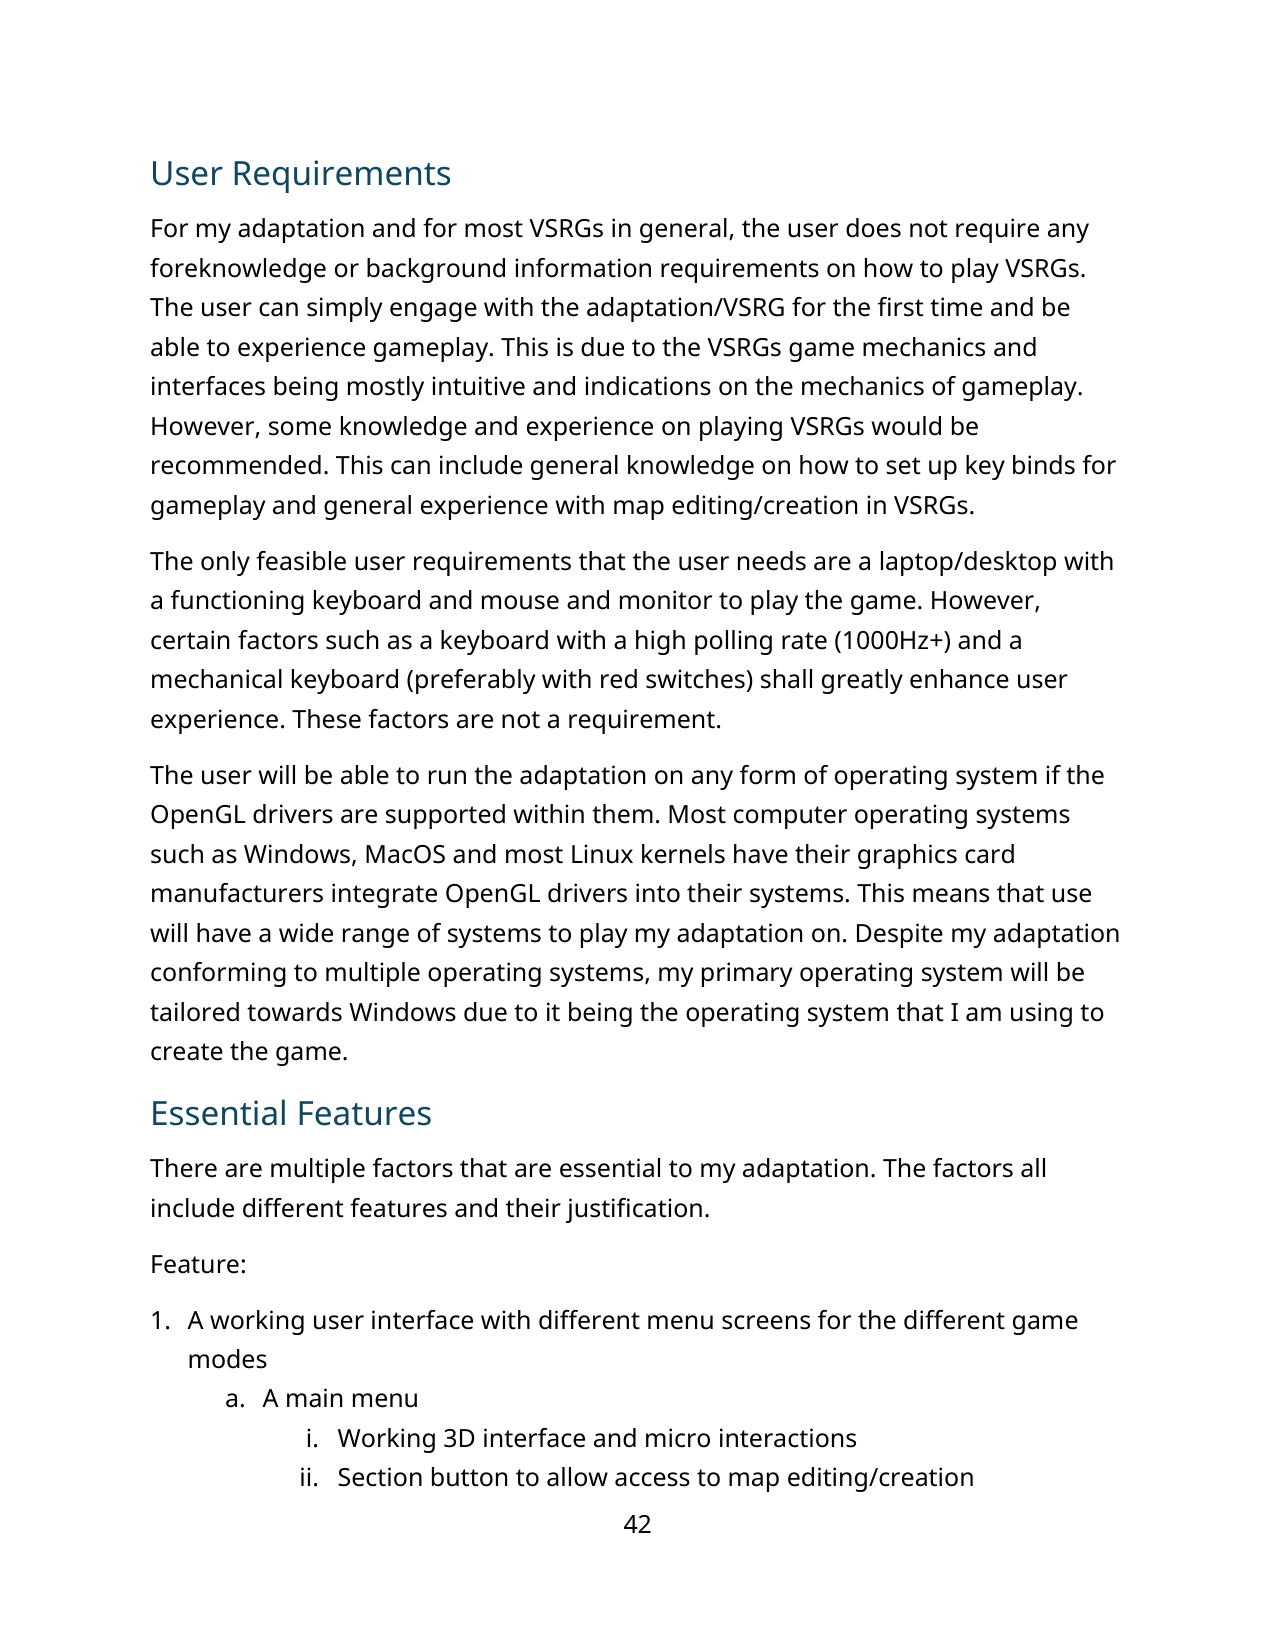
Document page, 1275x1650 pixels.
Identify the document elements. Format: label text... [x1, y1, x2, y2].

text Feature: [150, 1247, 1125, 1281]
text The only feasible user requirements that the user needs are a laptop/desktop with a functioning keyboard and mouse and monitor to play the game. However, certain factors such as a keyboard with a high polling rate (1000Hz+) and a mechanical keyboard (preferably with red switches) shall greatly enhance user experience. These factors are not a requirement. [150, 543, 1125, 735]
list Working 3D interface and micro interactions [319, 1420, 1125, 1454]
list A main menu [225, 1381, 1125, 1415]
list A working user interface with different menu screens for the different game modes [150, 1303, 1125, 1376]
text There are multiple factors that are essential to my adaptation. The factors all include different features and their justification. [150, 1151, 1125, 1224]
list Section button to allow access to map editing/creation [319, 1459, 1125, 1493]
text For my adaptation and for most VSRGs in general, the user does not require any foreknowledge or background information requirements on how to play VSRGs. The user can simply engage with the adaptation/VSRG for the first time and be able to experience gameplay. This is due to the VSRGs game mechanics and interfaces being mostly intuitive and indications on the mechanics of gameplay. However, some knowledge and experience on playing VSRGs would be recommended. This can include general knowledge on how to set up key binds for gameplay and general experience with map editing/creation in VSRGs. [150, 211, 1125, 521]
subtitle User Requirements [150, 150, 1125, 195]
subtitle Essential Features [150, 1090, 1125, 1135]
text The user will be able to run the adaptation on any form of operating system if the OpenGL drivers are supported within them. Most computer operating systems such as Windows, MacOS and most Linux kernels have their graphics card manufacturers integrate OpenGL drivers into their systems. This means that use will have a wide range of systems to play my adaptation on. Despite my adaptation conforming to multiple operating systems, my primary operating system will be tailored towards Windows due to it being the operating system that I am using to create the game. [150, 757, 1125, 1068]
